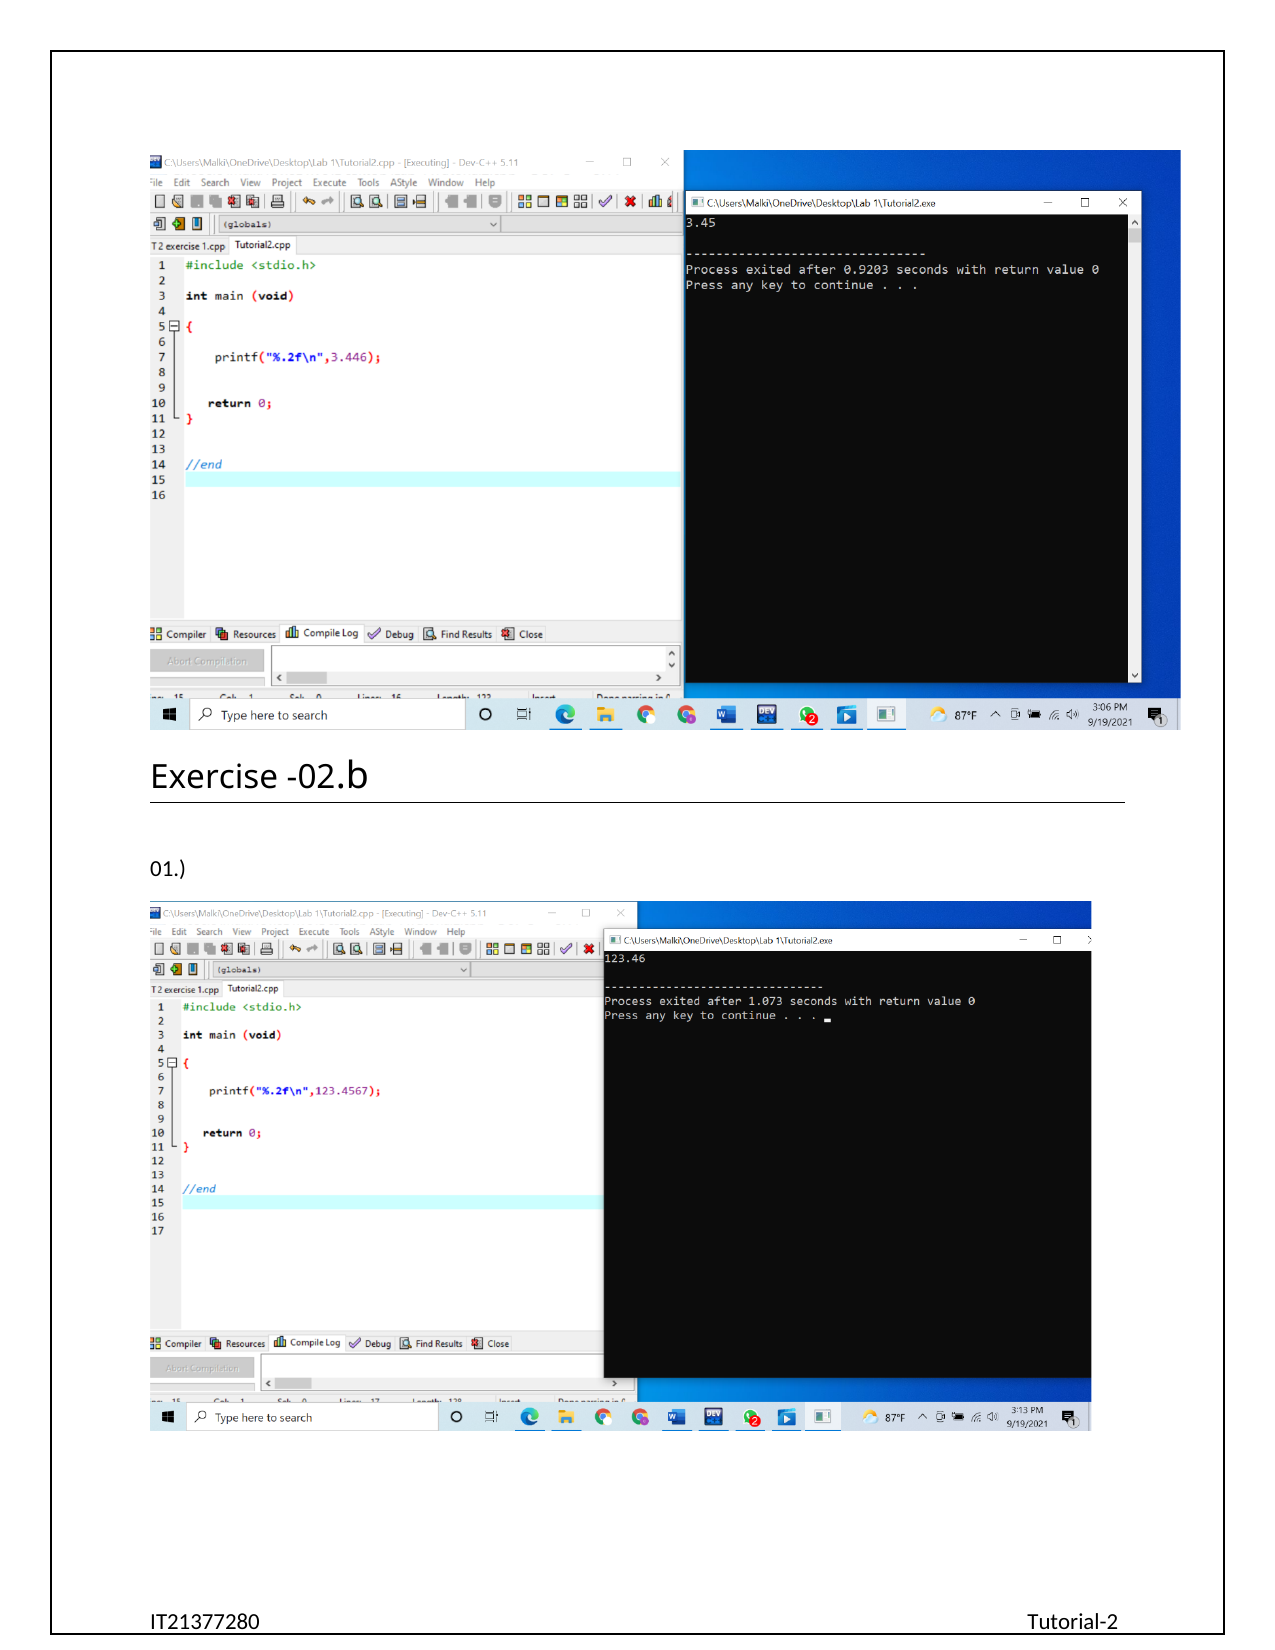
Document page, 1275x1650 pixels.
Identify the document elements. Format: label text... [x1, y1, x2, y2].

text Exercise -02.b [150, 749, 1125, 802]
text 01.) [150, 854, 1125, 882]
picture [150, 901, 1092, 1431]
picture [150, 150, 1181, 730]
